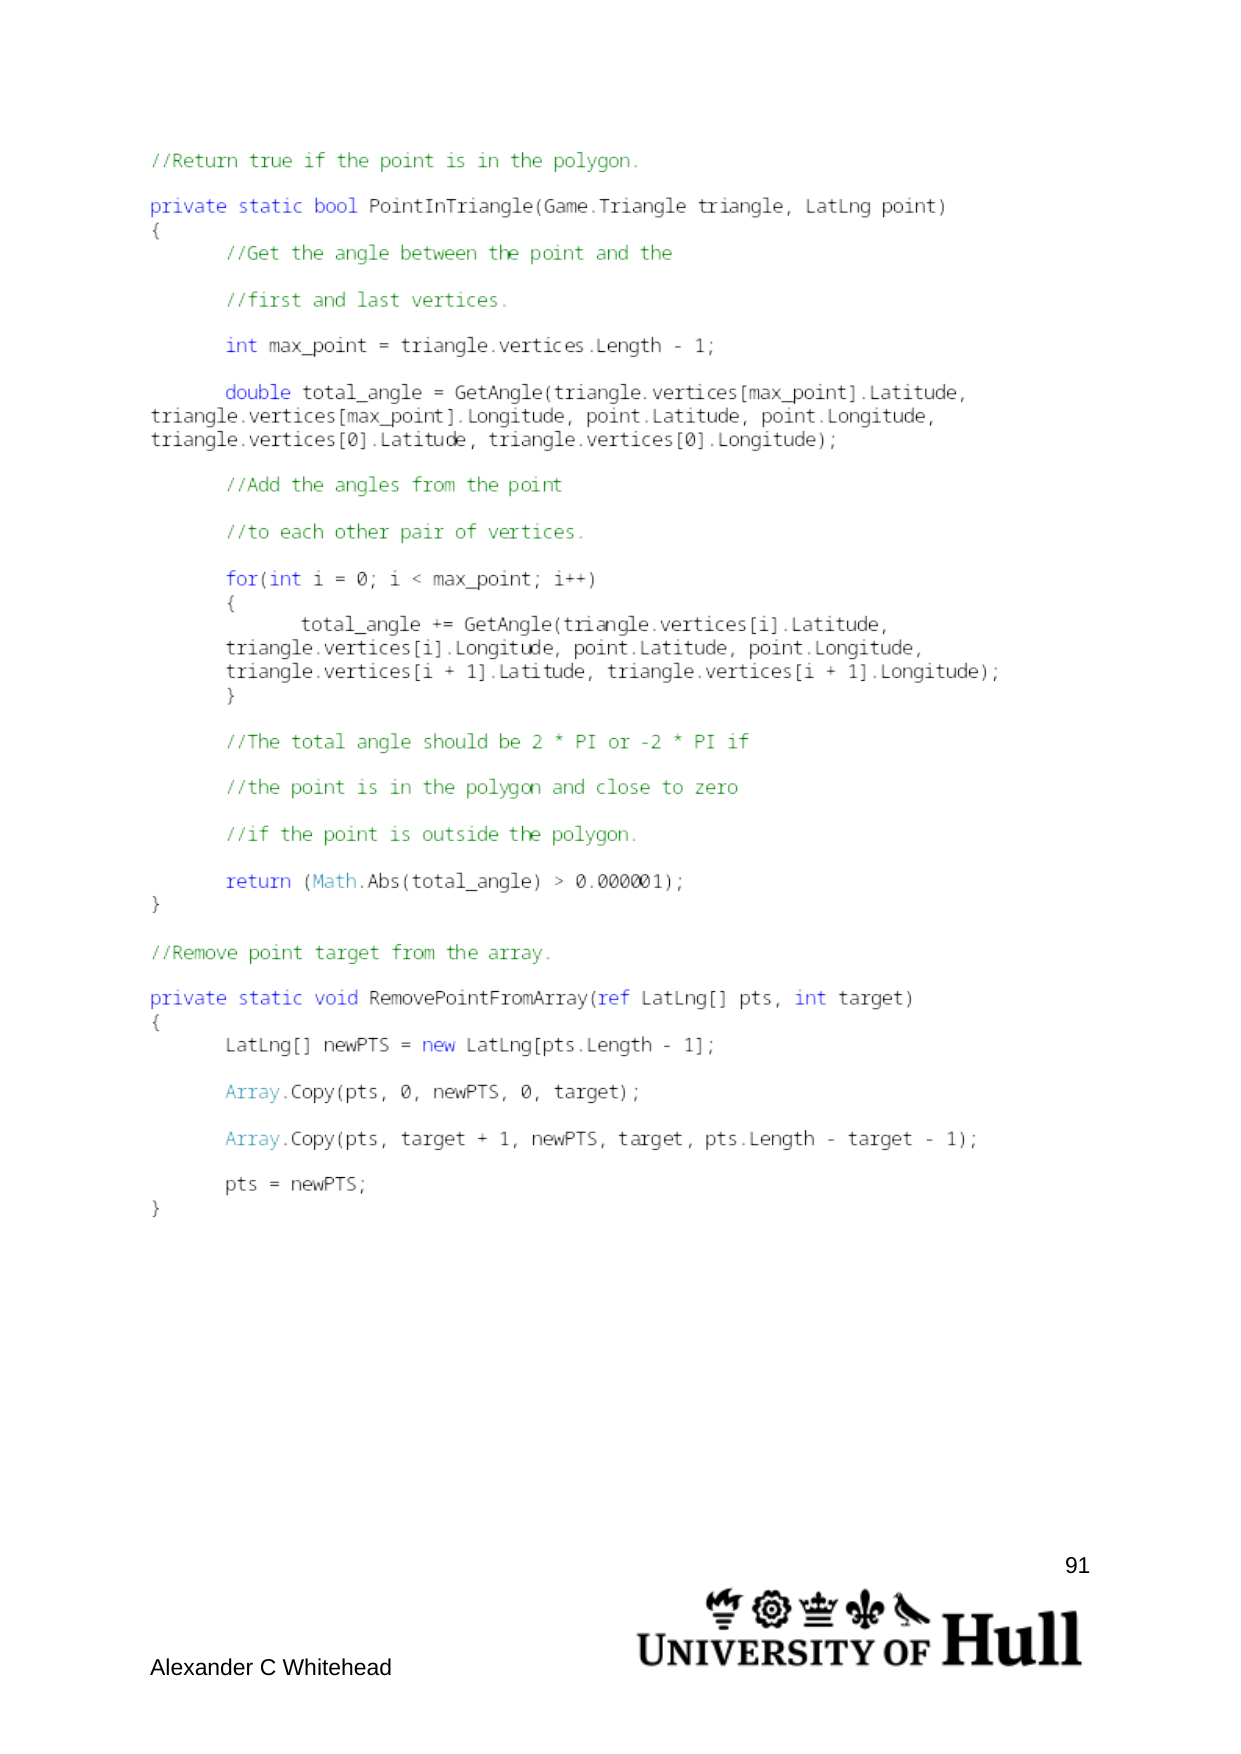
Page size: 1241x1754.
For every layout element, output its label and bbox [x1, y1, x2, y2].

picture [630, 1578, 1091, 1676]
